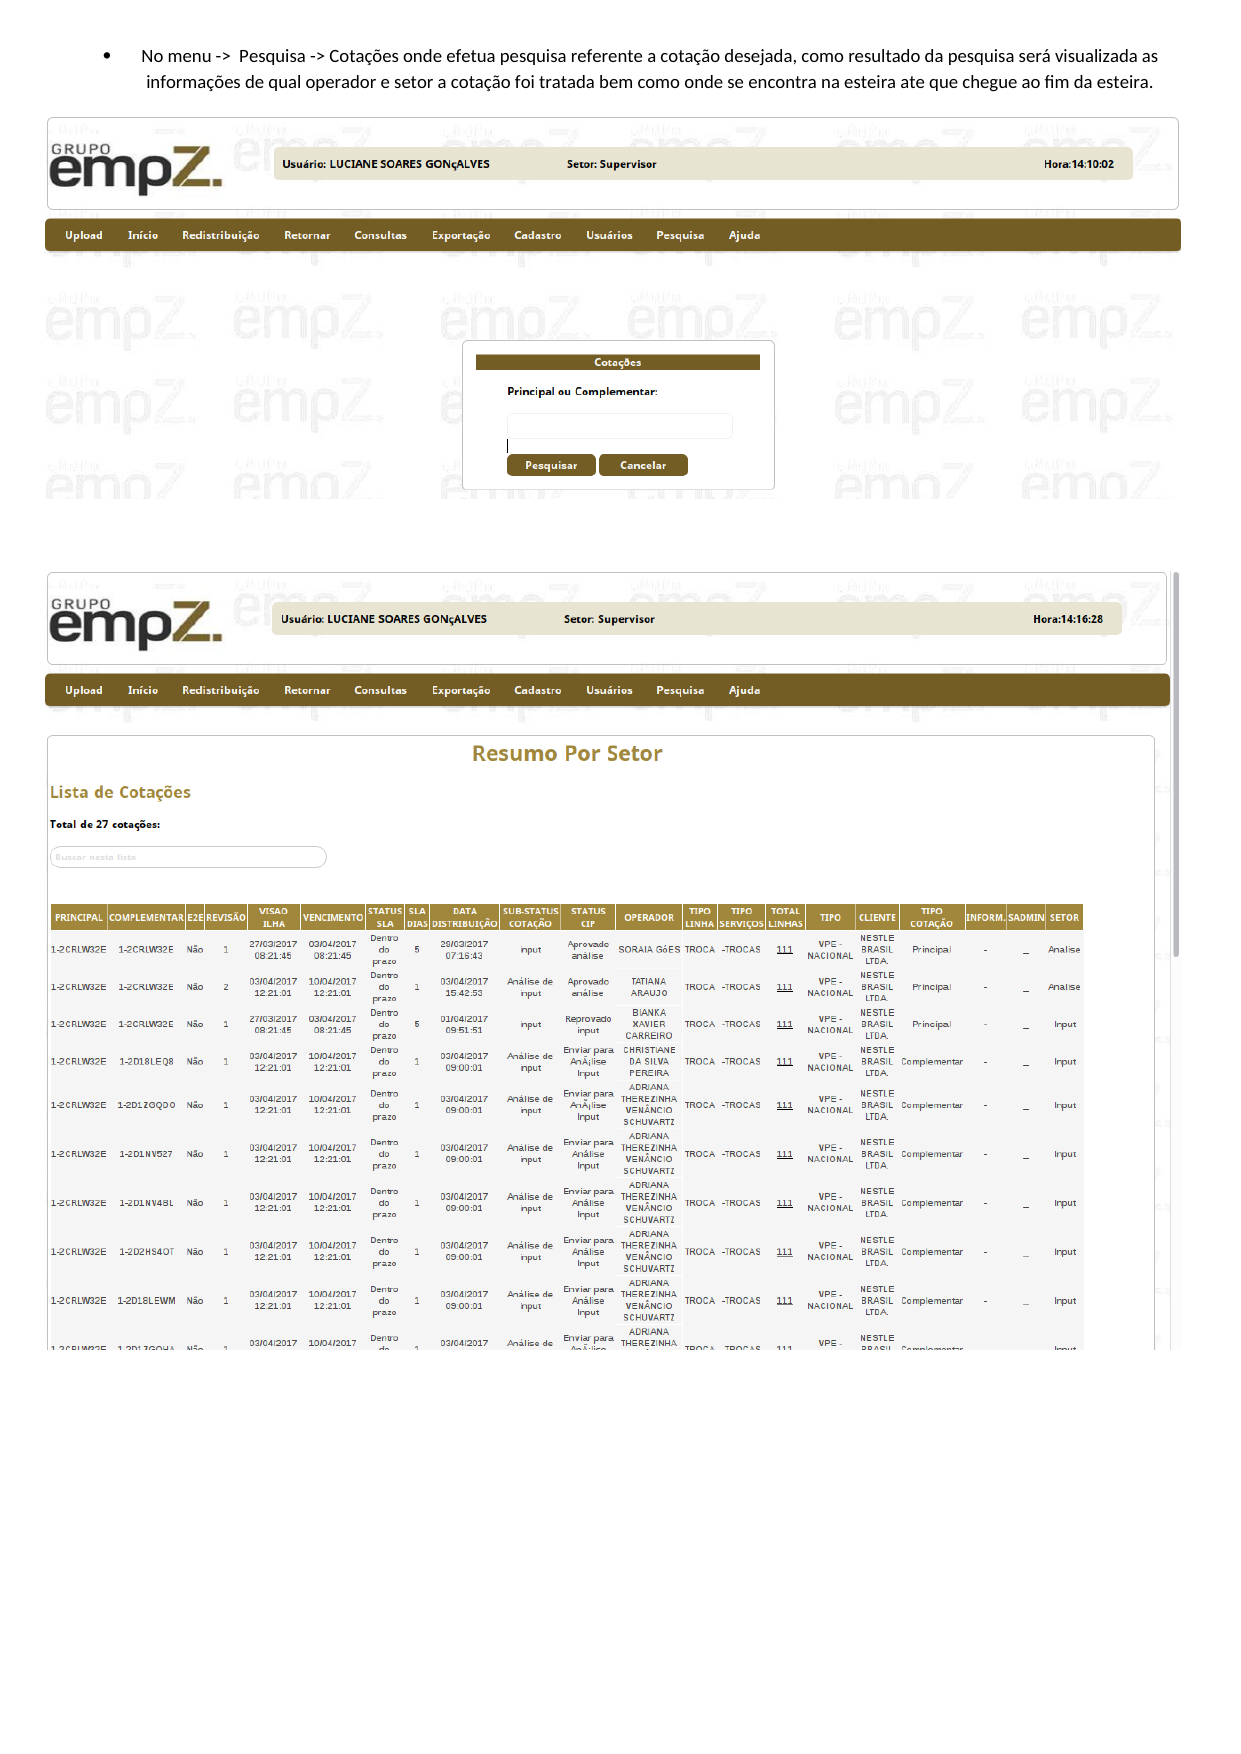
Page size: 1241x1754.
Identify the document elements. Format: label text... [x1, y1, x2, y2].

list No menu -> Pesquisa -> Cotações onde efetua pesquisa referente a cotação desejada, como resultado da pesquisa será visualizada as informações de qual operador e setor a cotação foi tratada bem como onde se encontra na esteira ate que chegue ao fim da esteira. [82, 44, 1181, 94]
picture [44, 571, 1181, 1350]
picture [44, 117, 1181, 499]
